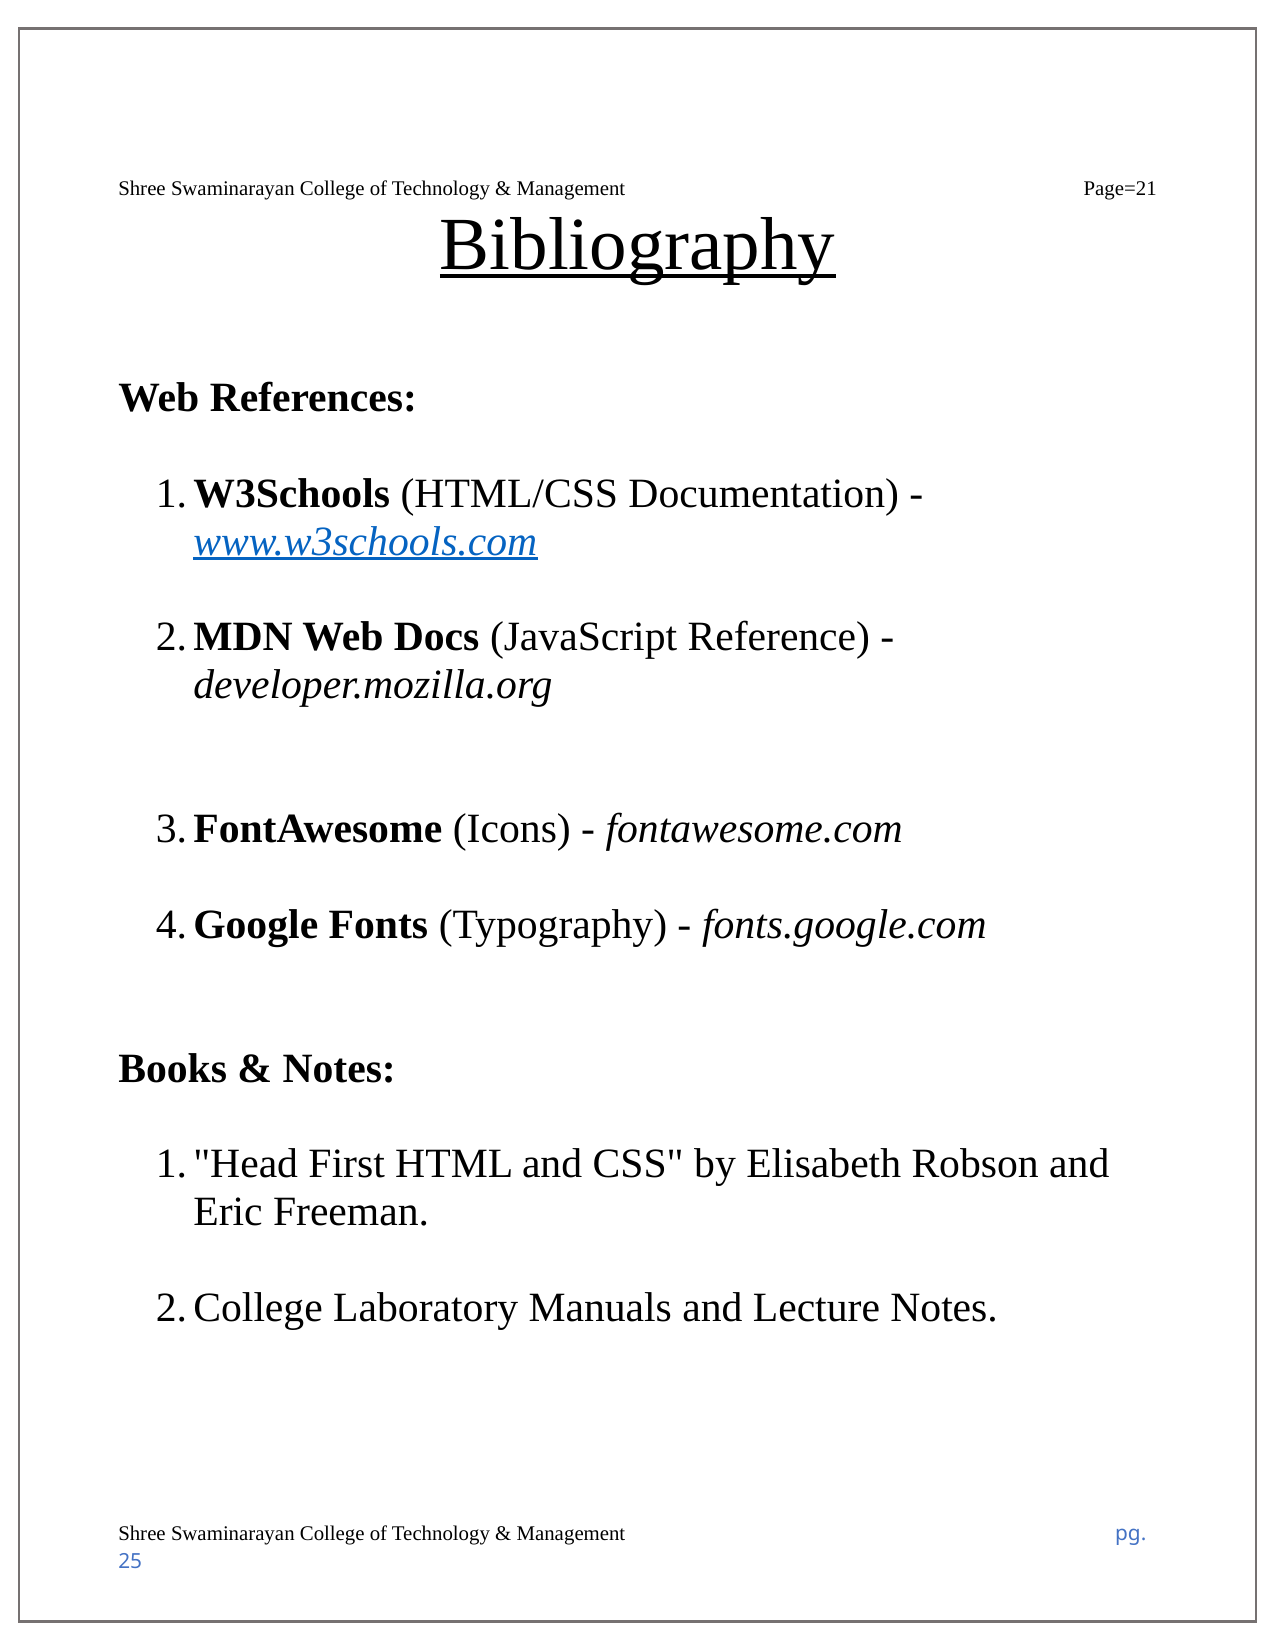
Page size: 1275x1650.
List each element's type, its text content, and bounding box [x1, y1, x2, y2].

list W3Schools (HTML/CSS Documentation) - www.w3schools.com [156, 468, 1157, 564]
list MDN Web Docs (JavaScript Reference) - developer.mozilla.org [156, 612, 1157, 708]
list "Head First HTML and CSS" by Elisabeth Robson and Eric Freeman. [156, 1139, 1157, 1235]
text Bibliography [118, 200, 1157, 286]
text Web References: [118, 372, 1157, 420]
list FontAwesome (Icons) - fontawesome.com [156, 803, 1157, 851]
text Books & Notes: [118, 1043, 1157, 1091]
text Shree Swaminarayan College of Technology & Management Page=21 [118, 176, 1157, 200]
list Google Fonts (Typography) - fonts.google.com [156, 899, 1157, 947]
list College Laboratory Manuals and Lecture Notes. [156, 1283, 1157, 1331]
